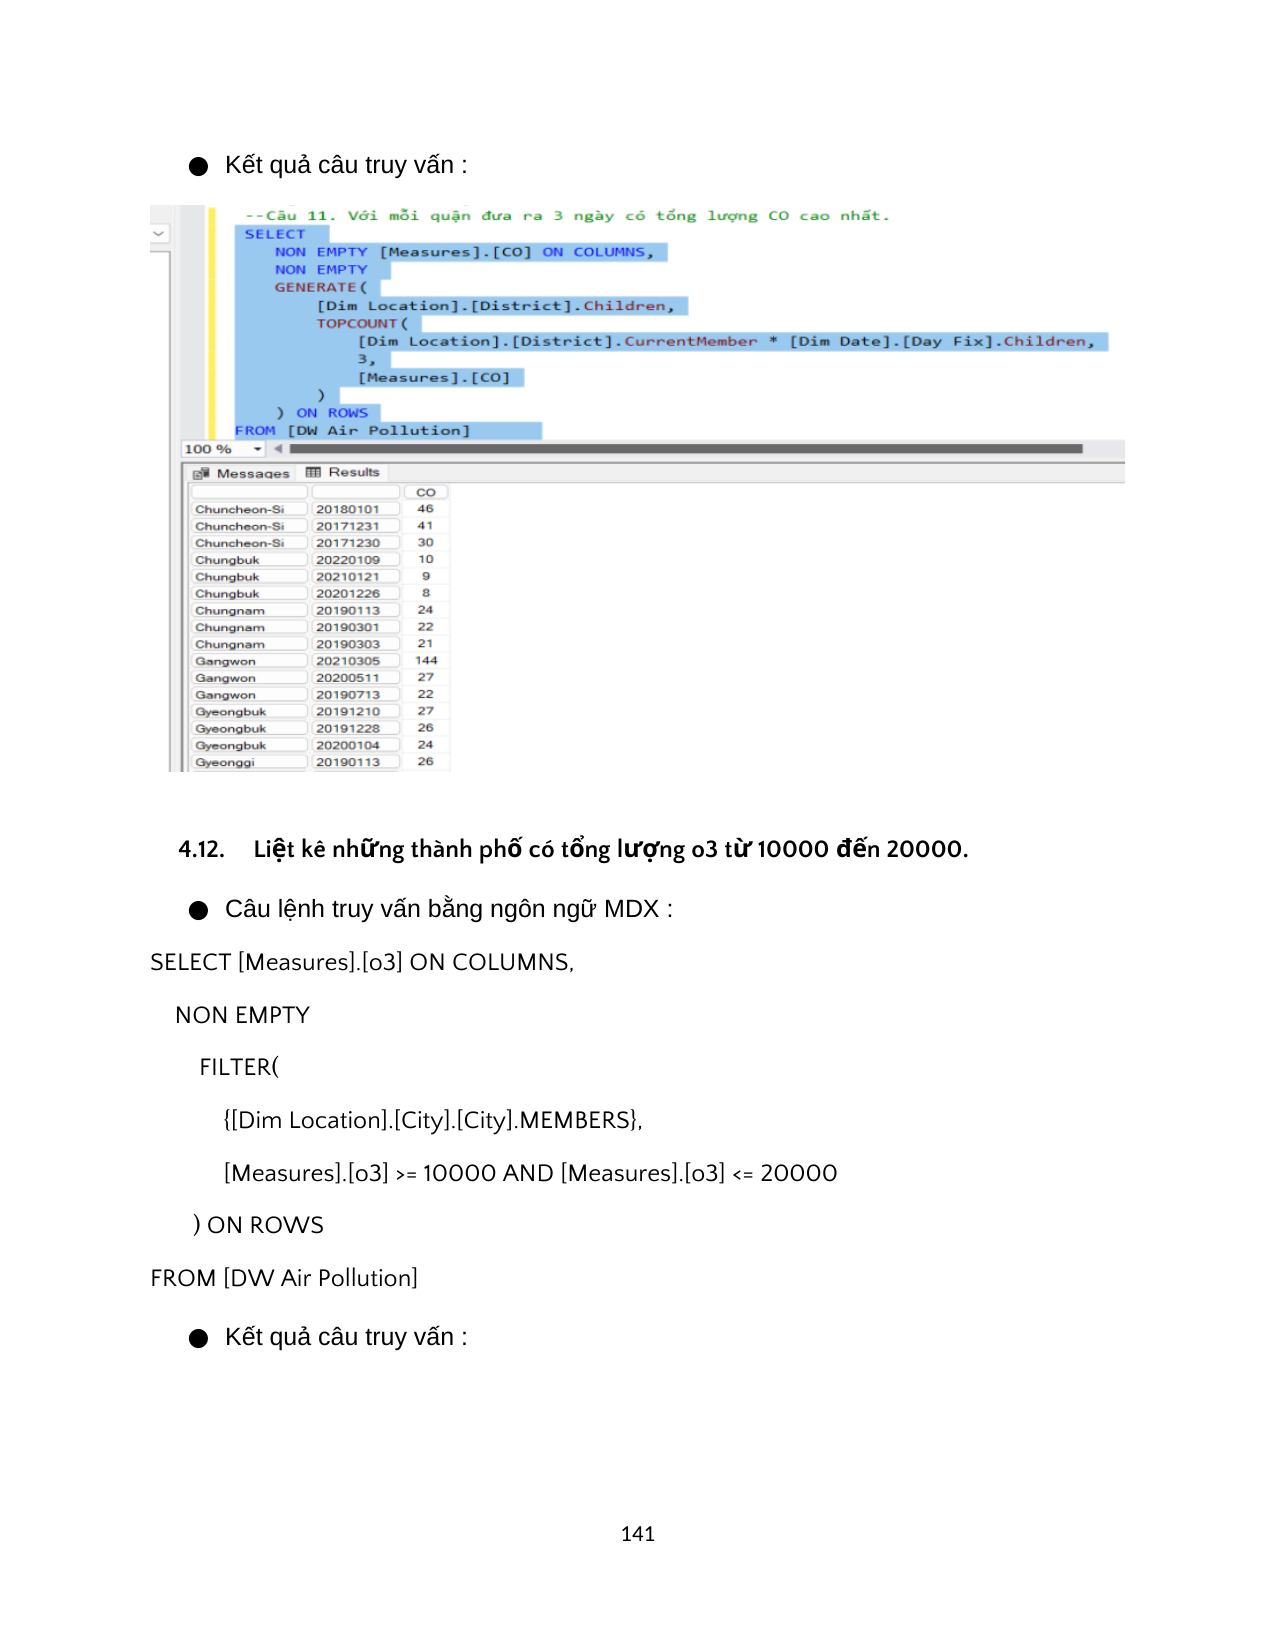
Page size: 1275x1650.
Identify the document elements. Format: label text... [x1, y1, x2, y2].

text FROM [DW Air Pollution] [150, 1265, 1125, 1293]
list Liệt kê những thành phố có tổng lượng o3 từ 10000 đến 20000. [178, 836, 1125, 863]
text {[Dim Location].[City].[City].MEMBERS}, [150, 1107, 1125, 1135]
text SELECT [Measures].[o3] ON COLUMNS, [150, 949, 1125, 977]
text FILTER( [150, 1054, 1125, 1082]
text [Measures].[o3] >= 10000 AND [Measures].[o3] <= 20000 [150, 1160, 1125, 1188]
text NON EMPTY [150, 1002, 1125, 1029]
text ) ON ROWS [150, 1213, 1125, 1240]
picture [150, 205, 1125, 772]
